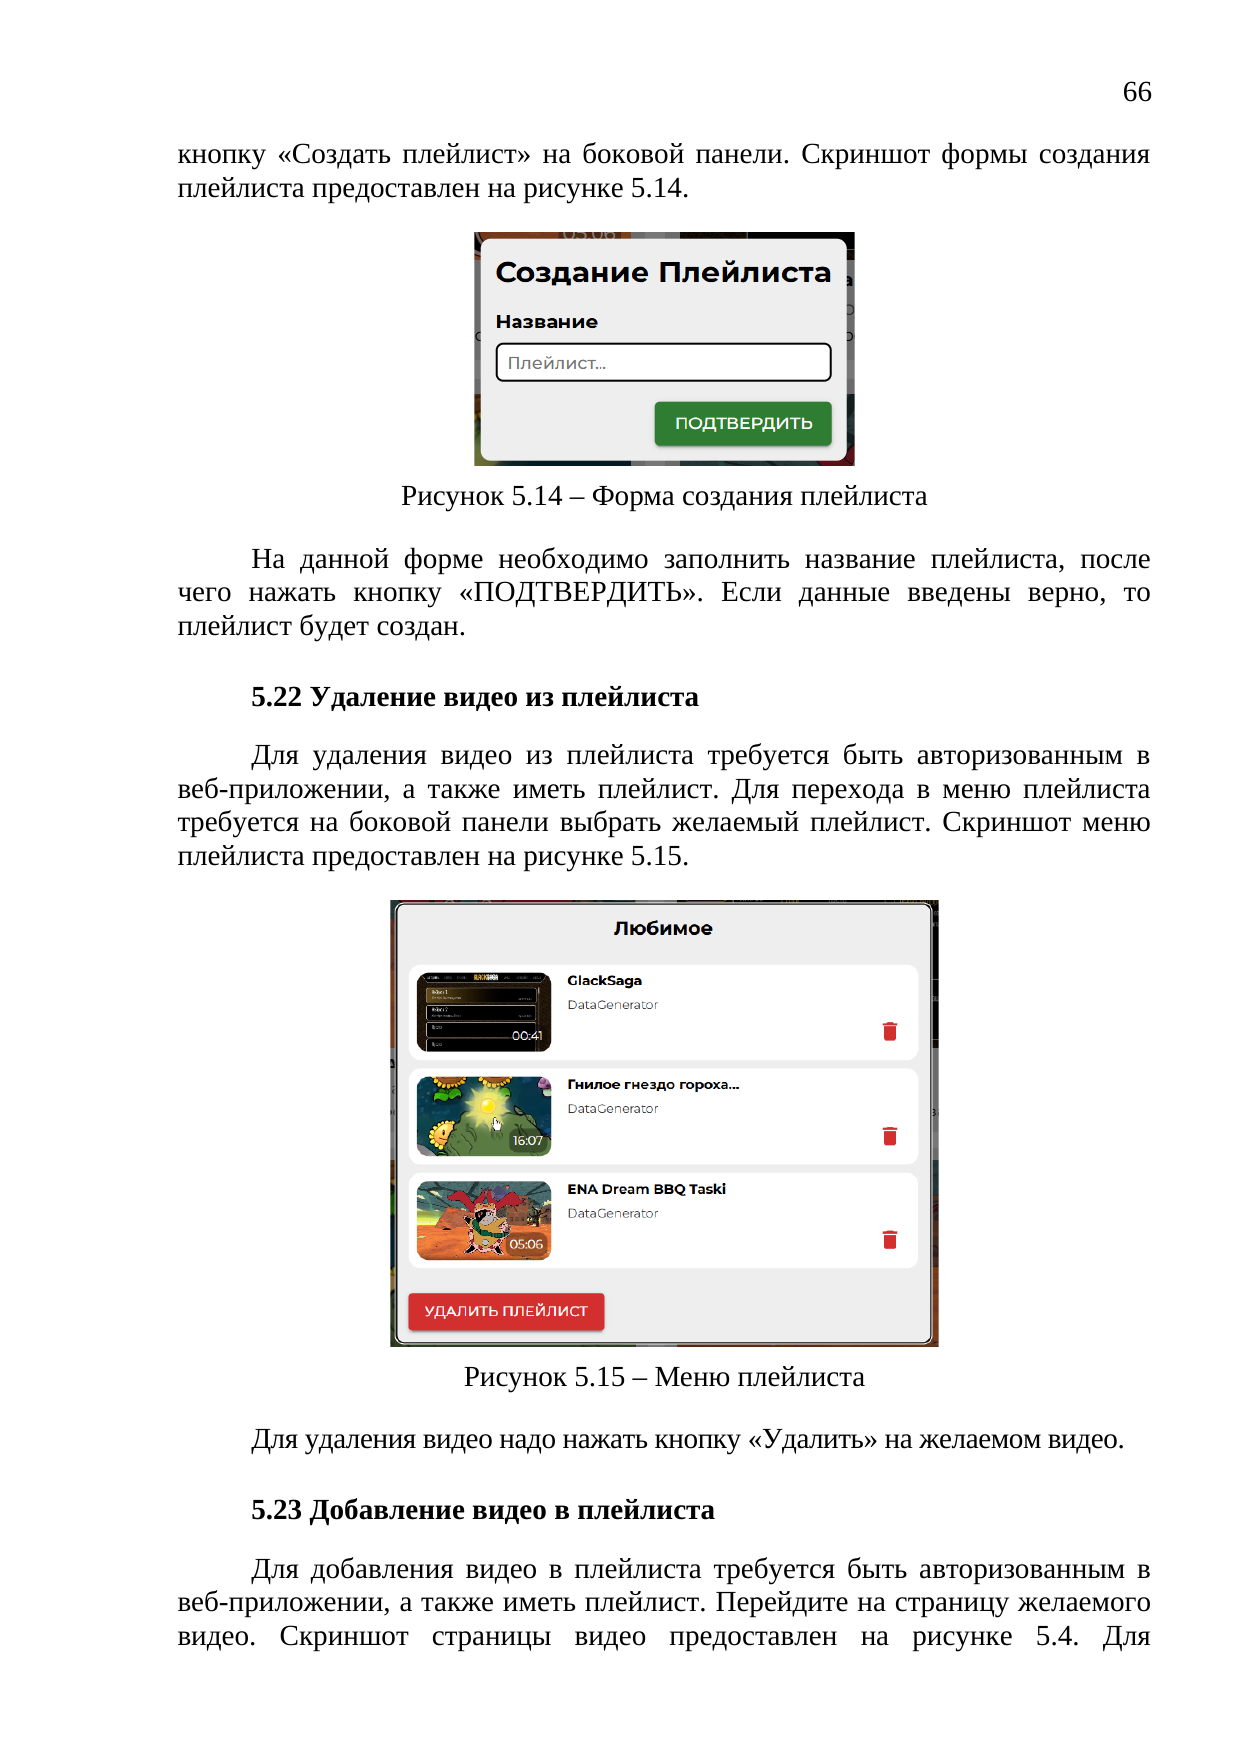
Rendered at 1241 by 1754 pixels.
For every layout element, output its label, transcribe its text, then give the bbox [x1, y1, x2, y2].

text Рисунок 5.15 – Меню плейлиста [177, 1359, 1152, 1392]
text Удаление видео из плейлиста [251, 679, 1152, 712]
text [177, 136, 1152, 203]
text Для удаления видео из плейлиста требуется быть авторизованным в веб-приложении, а также иметь плейлист. Для перехода в меню плейлиста требуется на боковой панели выбрать желаемый плейлист. Скриншот меню плейлиста предоставлен на рисунке 5.15. [177, 737, 1152, 872]
picture [474, 232, 855, 466]
text На данной форме необходимо заполнить название плейлиста, после чего нажать кнопку «ПОДТВЕРДИТЬ». Если данные введены верно, то плейлист будет создан. [177, 541, 1152, 641]
text Рисунок 5.14 – Форма создания плейлиста [177, 478, 1152, 512]
text Для удаления видео надо нажать кнопку «Удалить» на желаемом видео. [177, 1421, 1152, 1455]
picture [390, 900, 939, 1347]
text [177, 1551, 1152, 1652]
text Добавление видео в плейлиста [251, 1492, 1152, 1526]
